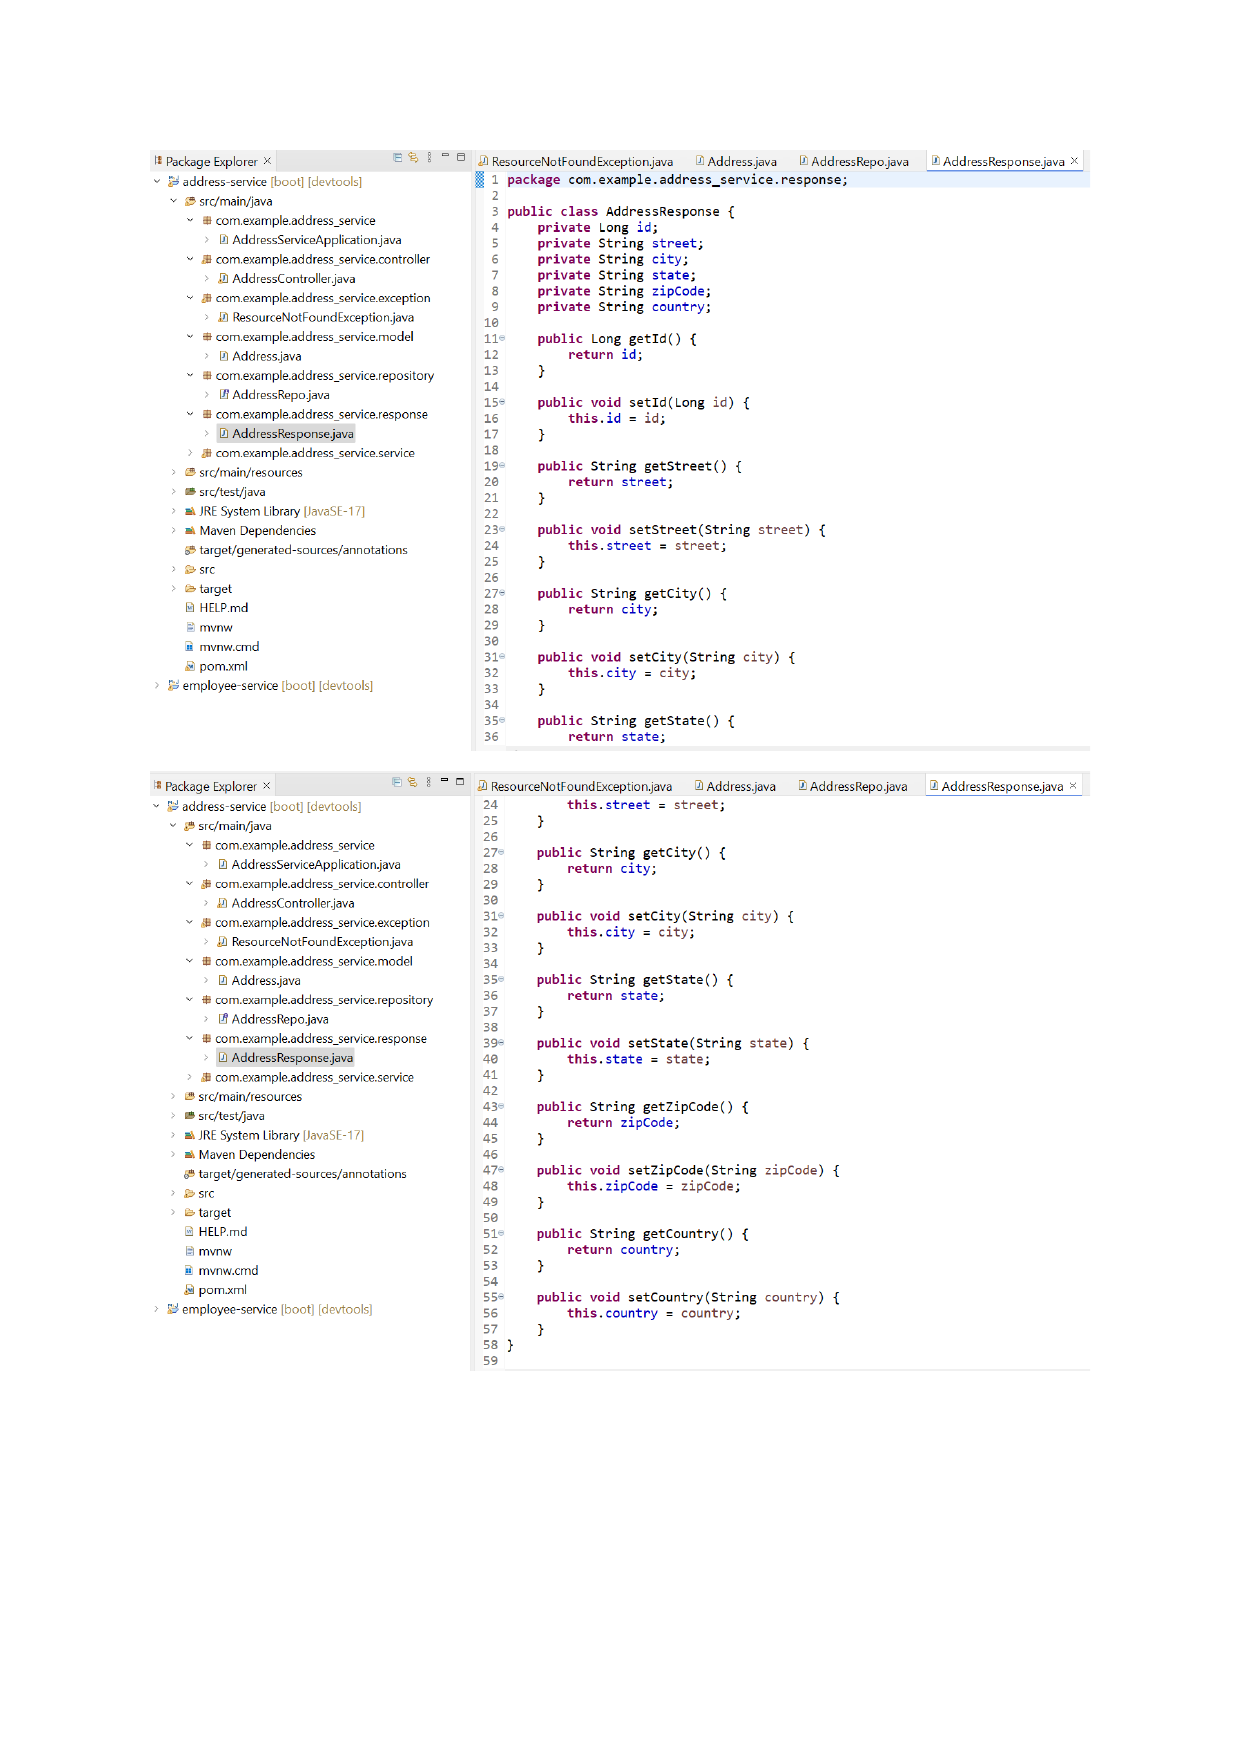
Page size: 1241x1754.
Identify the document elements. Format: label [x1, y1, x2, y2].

picture [150, 150, 1091, 751]
picture [150, 771, 1091, 1371]
